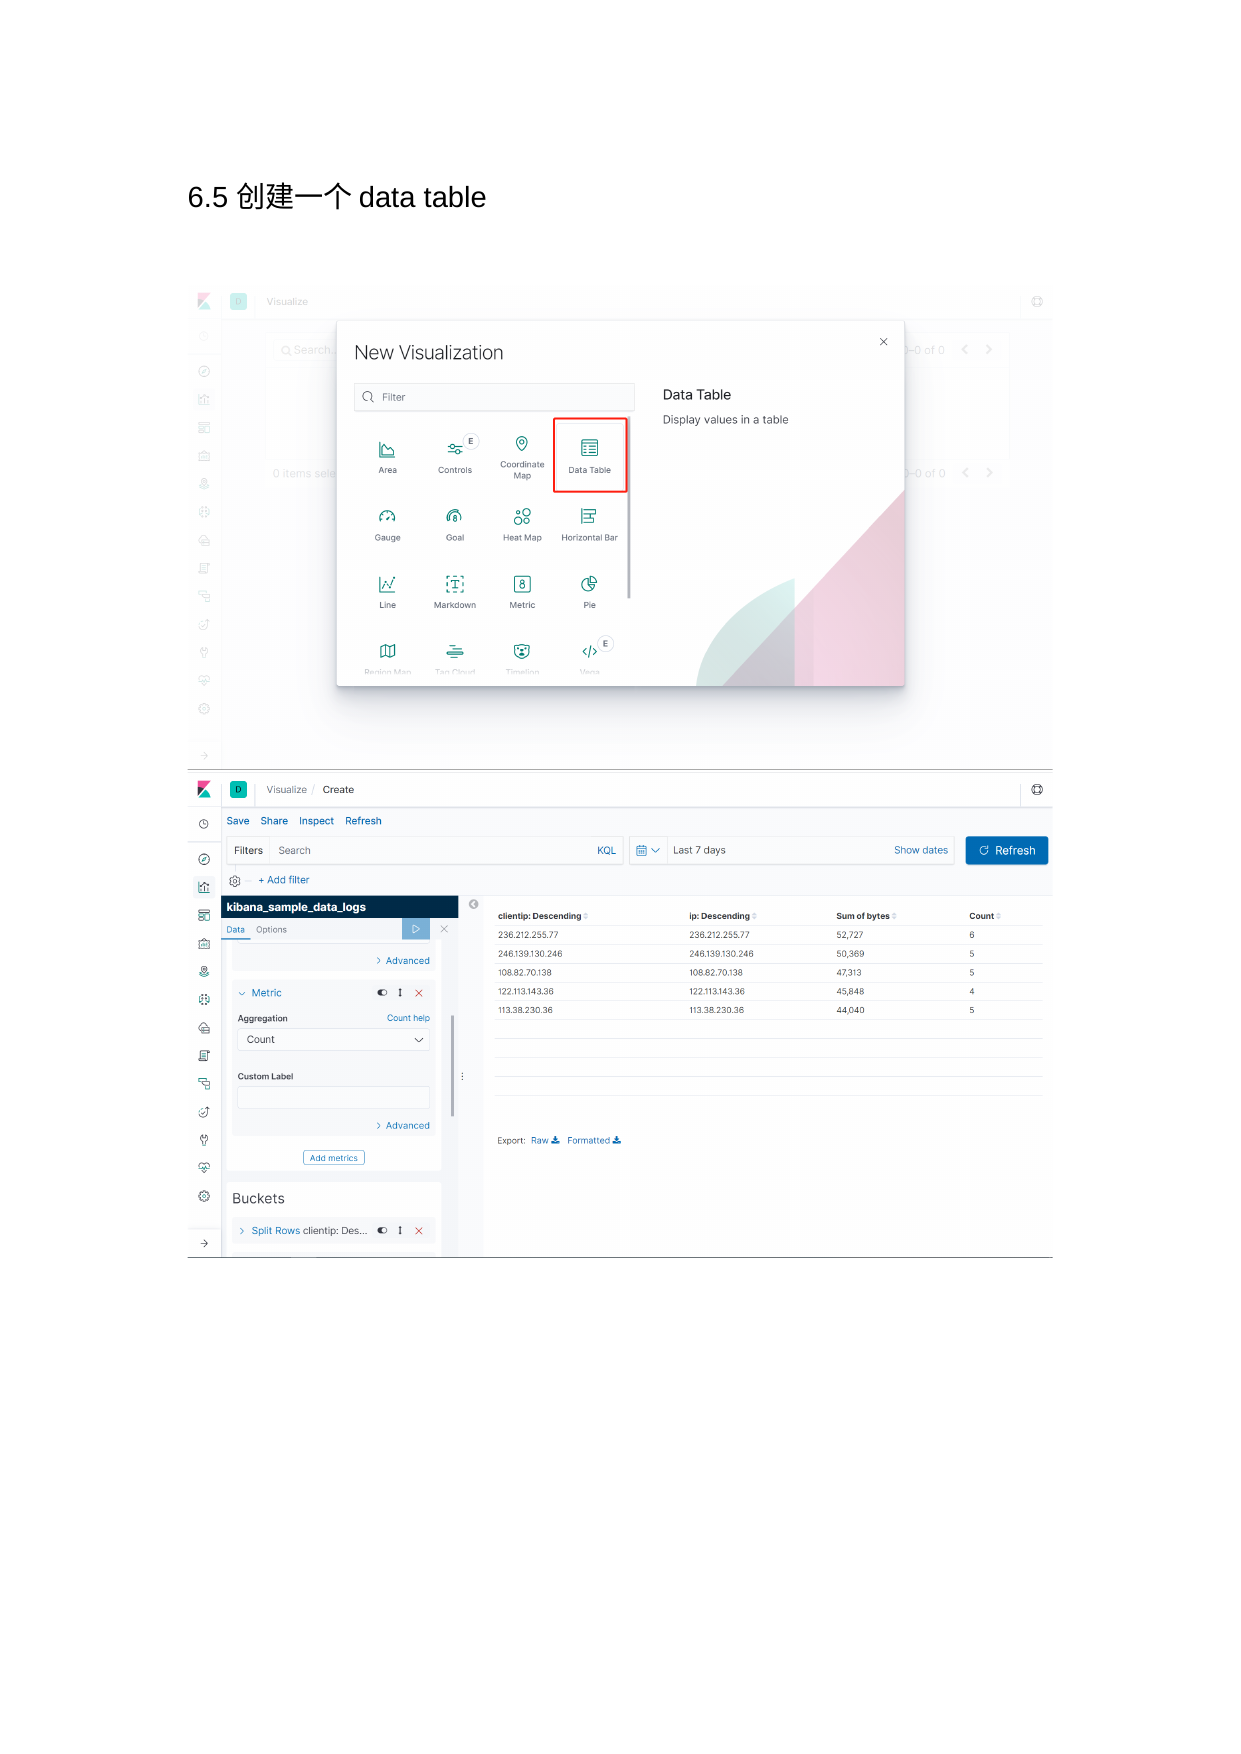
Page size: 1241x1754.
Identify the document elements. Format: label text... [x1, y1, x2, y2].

picture [187, 285, 1053, 770]
picture [187, 772, 1053, 1258]
subtitle 6.5 创建一个data table [187, 162, 1053, 227]
